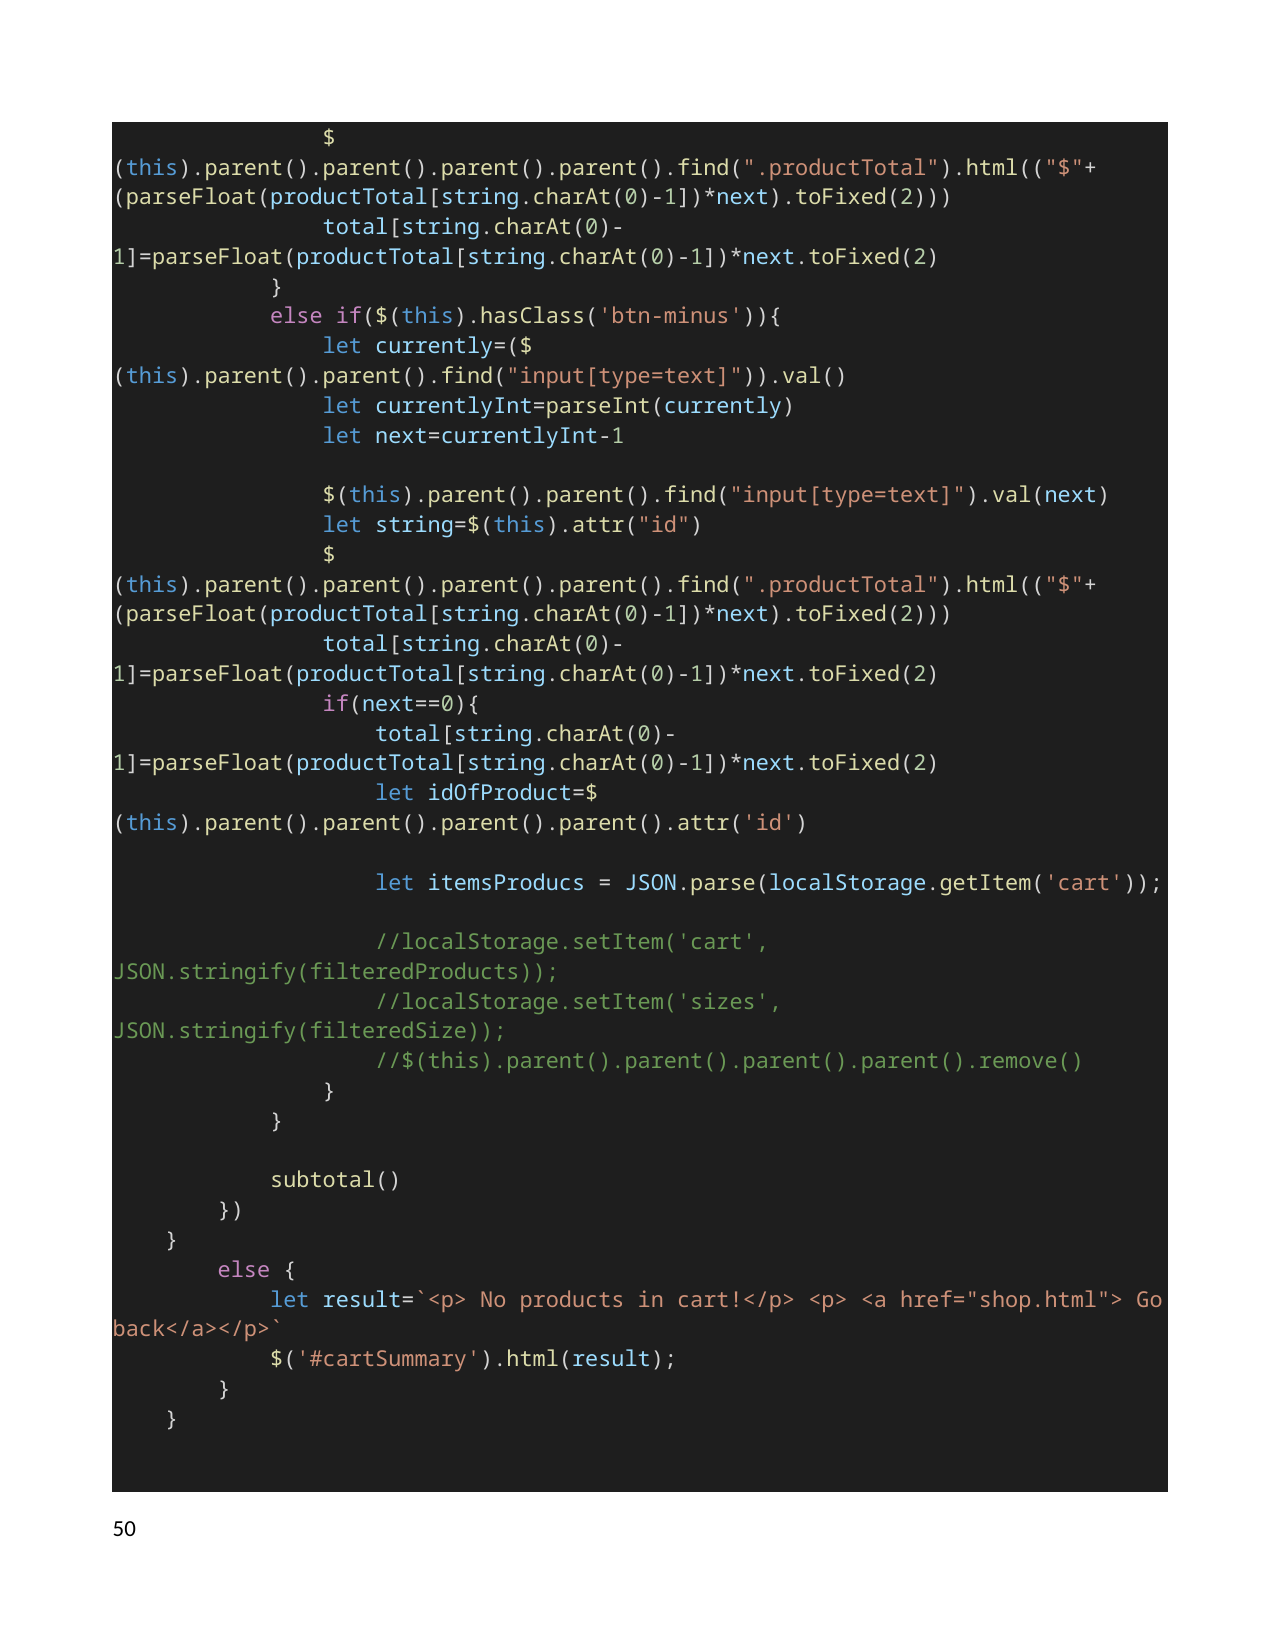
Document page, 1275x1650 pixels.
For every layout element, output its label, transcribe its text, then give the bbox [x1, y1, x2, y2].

text else { [112, 1254, 1168, 1284]
text let itemsProducs = JSON.parse(localStorage.getItem('cart')); [112, 867, 1168, 896]
text $(this).parent().parent().find("input[type=text]").val(next) [112, 479, 1168, 509]
text }) [112, 1194, 1168, 1224]
text } [112, 1373, 1168, 1403]
text total[string.charAt(0)-1]=parseFloat(productTotal[string.charAt(0)-1])*next.toFixed(2) [112, 718, 1168, 777]
text let next=currentlyInt-1 [112, 420, 1168, 449]
text //$(this).parent().parent().parent().parent().remove() [112, 1045, 1168, 1075]
text let currentlyInt=parseInt(currently) [112, 390, 1168, 420]
text let result=`<p> No products in cart!</p> <p> <a href="shop.html"> Go back</a></p>` [112, 1284, 1168, 1343]
text $('#cartSummary').html(result); [112, 1343, 1168, 1373]
text $(this).parent().parent().parent().parent().find(".productTotal").html(("$"+(parseFloat(productTotal[string.charAt(0)-1])*next).toFixed(2))) [112, 539, 1168, 628]
text } [112, 1105, 1168, 1135]
text subtotal() [112, 1164, 1168, 1194]
text if(next==0){ [112, 688, 1168, 718]
text } [112, 1075, 1168, 1105]
text $(this).parent().parent().parent().parent().find(".productTotal").html(("$"+(parseFloat(productTotal[string.charAt(0)-1])*next).toFixed(2))) [112, 122, 1168, 211]
text } [112, 1403, 1168, 1433]
text let currently=($(this).parent().parent().find("input[type=text]")).val() [112, 330, 1168, 390]
text total[string.charAt(0)-1]=parseFloat(productTotal[string.charAt(0)-1])*next.toFixed(2) [112, 211, 1168, 271]
text total[string.charAt(0)-1]=parseFloat(productTotal[string.charAt(0)-1])*next.toFixed(2) [112, 628, 1168, 688]
text let idOfProduct=$(this).parent().parent().parent().parent().attr('id') [112, 777, 1168, 837]
text } [112, 1224, 1168, 1254]
text } [112, 271, 1168, 301]
text //localStorage.setItem('cart', JSON.stringify(filteredProducts)); [112, 926, 1168, 986]
text //localStorage.setItem('sizes', JSON.stringify(filteredSize)); [112, 986, 1168, 1045]
text else if($(this).hasClass('btn-minus')){ [112, 301, 1168, 330]
text let string=$(this).attr("id") [112, 509, 1168, 539]
